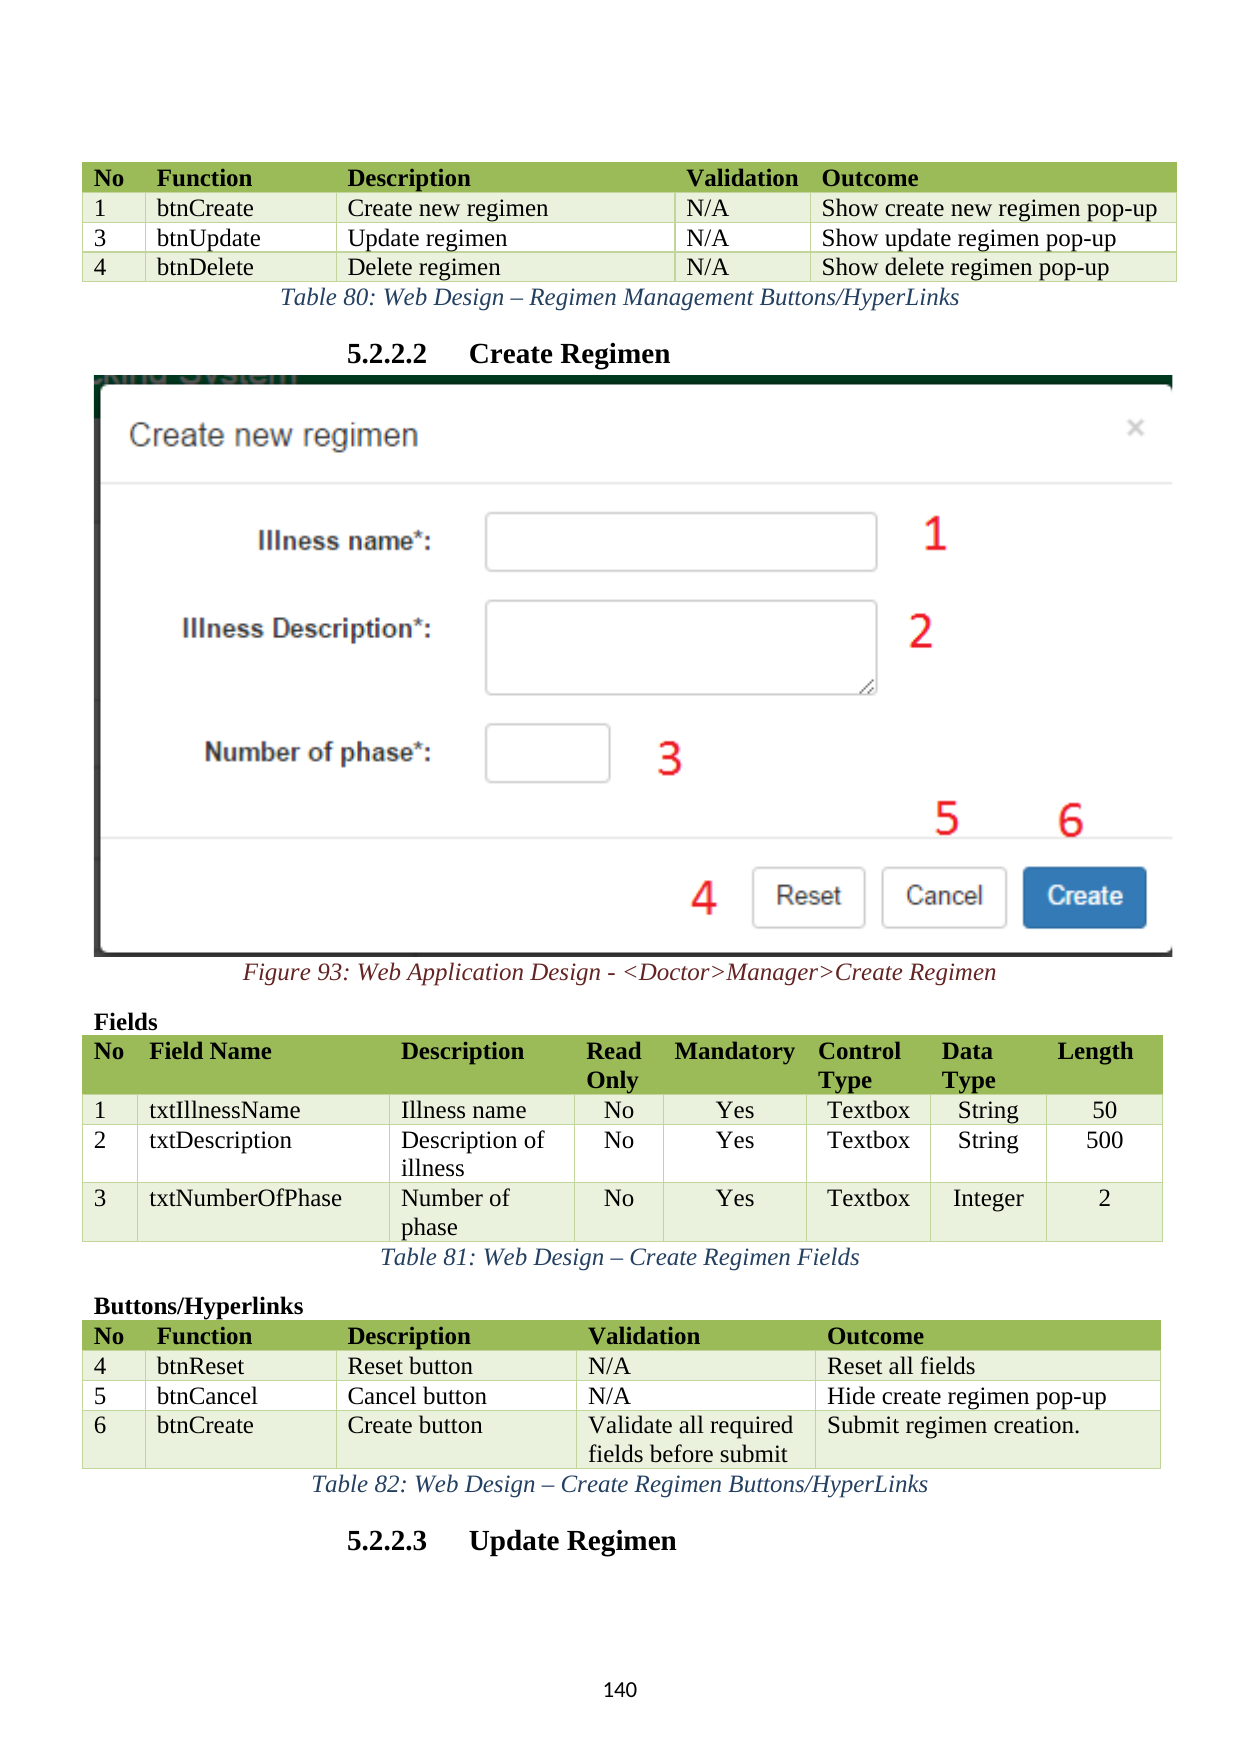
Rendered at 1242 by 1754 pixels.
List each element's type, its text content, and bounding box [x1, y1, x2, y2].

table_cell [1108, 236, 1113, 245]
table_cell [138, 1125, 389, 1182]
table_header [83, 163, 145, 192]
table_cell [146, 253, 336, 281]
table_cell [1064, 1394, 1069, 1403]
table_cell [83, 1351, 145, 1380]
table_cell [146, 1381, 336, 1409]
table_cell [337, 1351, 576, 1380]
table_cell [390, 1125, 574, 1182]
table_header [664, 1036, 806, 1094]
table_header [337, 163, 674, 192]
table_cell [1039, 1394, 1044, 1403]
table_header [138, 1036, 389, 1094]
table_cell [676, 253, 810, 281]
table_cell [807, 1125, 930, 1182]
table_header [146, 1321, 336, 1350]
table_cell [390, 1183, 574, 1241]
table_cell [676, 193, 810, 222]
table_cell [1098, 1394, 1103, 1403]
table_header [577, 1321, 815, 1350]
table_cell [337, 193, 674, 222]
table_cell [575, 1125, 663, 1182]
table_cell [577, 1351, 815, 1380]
text Figure 93: Web Application Design - <Doctor>Manager>Create Regimen [94, 957, 1146, 986]
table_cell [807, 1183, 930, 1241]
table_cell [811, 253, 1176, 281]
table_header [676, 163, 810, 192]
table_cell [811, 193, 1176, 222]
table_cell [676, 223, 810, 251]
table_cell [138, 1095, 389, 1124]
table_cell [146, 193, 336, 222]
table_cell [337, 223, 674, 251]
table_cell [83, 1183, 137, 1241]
text Buttons/Hyperlinks [94, 1291, 1146, 1320]
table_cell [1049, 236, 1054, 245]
text Table 82: Web Design – Create Regimen Buttons/HyperLinks [94, 1469, 1146, 1498]
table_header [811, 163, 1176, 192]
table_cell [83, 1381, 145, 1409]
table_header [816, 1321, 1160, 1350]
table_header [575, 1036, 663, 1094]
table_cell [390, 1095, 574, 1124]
subtitle Create Regimen [347, 336, 1146, 369]
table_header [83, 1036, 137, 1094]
subtitle Update Regimen [347, 1523, 1146, 1556]
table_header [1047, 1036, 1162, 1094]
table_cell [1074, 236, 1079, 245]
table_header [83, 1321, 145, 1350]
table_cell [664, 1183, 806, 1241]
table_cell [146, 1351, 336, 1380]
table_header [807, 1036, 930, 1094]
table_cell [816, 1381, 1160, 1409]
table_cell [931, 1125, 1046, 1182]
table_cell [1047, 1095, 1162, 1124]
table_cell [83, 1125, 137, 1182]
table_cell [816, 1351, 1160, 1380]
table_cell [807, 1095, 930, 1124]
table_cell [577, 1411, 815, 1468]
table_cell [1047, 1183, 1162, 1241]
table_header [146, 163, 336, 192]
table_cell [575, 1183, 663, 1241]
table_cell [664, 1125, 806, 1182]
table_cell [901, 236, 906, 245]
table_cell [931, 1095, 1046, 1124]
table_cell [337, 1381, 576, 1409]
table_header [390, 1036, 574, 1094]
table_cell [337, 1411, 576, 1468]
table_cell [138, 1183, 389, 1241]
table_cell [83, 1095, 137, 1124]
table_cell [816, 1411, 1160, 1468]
text Table 81: Web Design – Create Regimen Fields [94, 1242, 1146, 1271]
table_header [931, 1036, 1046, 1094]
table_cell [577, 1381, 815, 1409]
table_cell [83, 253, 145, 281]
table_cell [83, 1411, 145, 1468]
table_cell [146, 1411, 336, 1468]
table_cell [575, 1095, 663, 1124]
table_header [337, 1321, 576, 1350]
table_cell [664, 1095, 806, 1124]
picture [93, 375, 1173, 957]
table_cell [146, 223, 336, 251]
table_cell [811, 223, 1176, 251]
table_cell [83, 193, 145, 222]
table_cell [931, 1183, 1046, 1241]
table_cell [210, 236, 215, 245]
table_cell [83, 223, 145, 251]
text Fields [94, 1007, 1146, 1035]
text Table 80: Web Design – Regimen Management Buttons/HyperLinks [94, 282, 1146, 311]
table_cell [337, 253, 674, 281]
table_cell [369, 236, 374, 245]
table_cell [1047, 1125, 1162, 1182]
